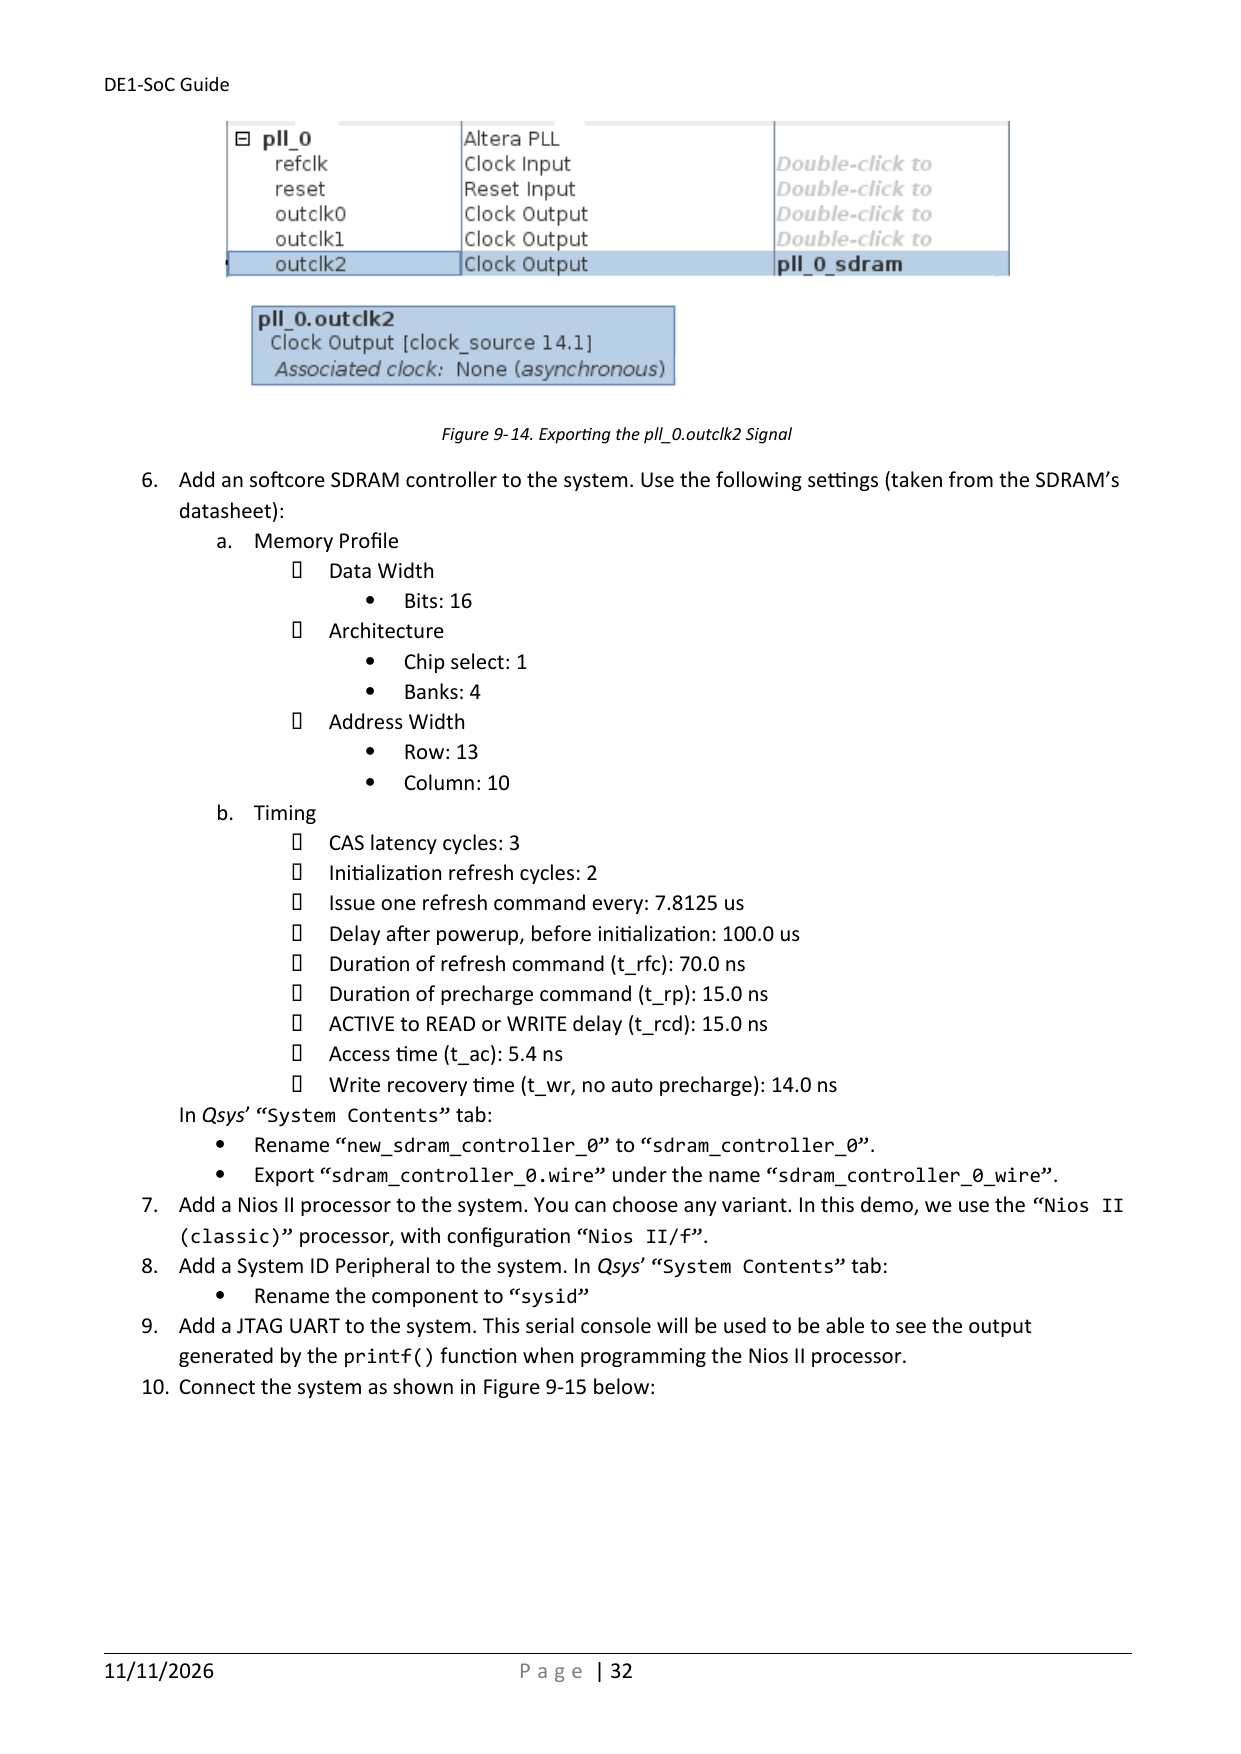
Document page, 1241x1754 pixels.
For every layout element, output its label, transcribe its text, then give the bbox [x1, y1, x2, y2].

list Bits: 16 [366, 586, 1132, 614]
list Initialization refresh cycles: 2 [291, 858, 1132, 886]
list Write recovery time (t_wr, no auto precharge): 14.0 ns [291, 1070, 1132, 1098]
list Banks: 4 [366, 677, 1132, 705]
list Export “sdram_controller_0.wire” under the name “sdram_controller_0_wire”. [216, 1160, 1132, 1188]
list Column: 10 [366, 768, 1132, 796]
picture [225, 121, 1010, 403]
list Rename “new_sdram_controller_0” to “sdram_controller_0”. [216, 1130, 1132, 1158]
list Add a JTAG UART to the system. This serial console will be used to be able to see the output generated by the printf() function when programming the Nios II processor. [141, 1311, 1132, 1369]
list Duration of precharge command (t_rp): 15.0 ns [291, 979, 1132, 1007]
list Chip select: 1 [366, 647, 1132, 675]
list Memory Profile [216, 526, 1132, 554]
list Address Width [291, 707, 1132, 735]
list Add a Nios II processor to the system. You can choose any variant. In this demo, we use the “Nios II (classic)” processor, with configuration “Nios II/f”. [141, 1191, 1132, 1249]
list Add a System ID Peripheral to the system. In Qsys’ “System Contents” tab: [141, 1251, 1132, 1279]
list ACTIVE to READ or WRITE delay (t_rcd): 15.0 ns [291, 1009, 1132, 1037]
list Duration of refresh command (t_rfc): 70.0 ns [291, 949, 1132, 977]
list Architecture [291, 617, 1132, 644]
list Row: 13 [366, 737, 1132, 765]
list Add an softcore SDRAM controller to the system. Use the following settings (taken from the SDRAM’s datasheet): [141, 466, 1132, 524]
list Rename the component to “sysid” [216, 1281, 1132, 1309]
list Issue one refresh command every: 7.8125 us [291, 888, 1132, 916]
list CAS latency cycles: 3 [291, 828, 1132, 856]
list In Qsys’ “System Contents” tab: [178, 1100, 1132, 1128]
list Delay after powerup, before initialization: 100.0 us [291, 919, 1132, 947]
list Access time (t_ac): 5.4 ns [291, 1039, 1132, 1067]
list Timing [216, 798, 1132, 826]
list Data Width [291, 556, 1132, 584]
